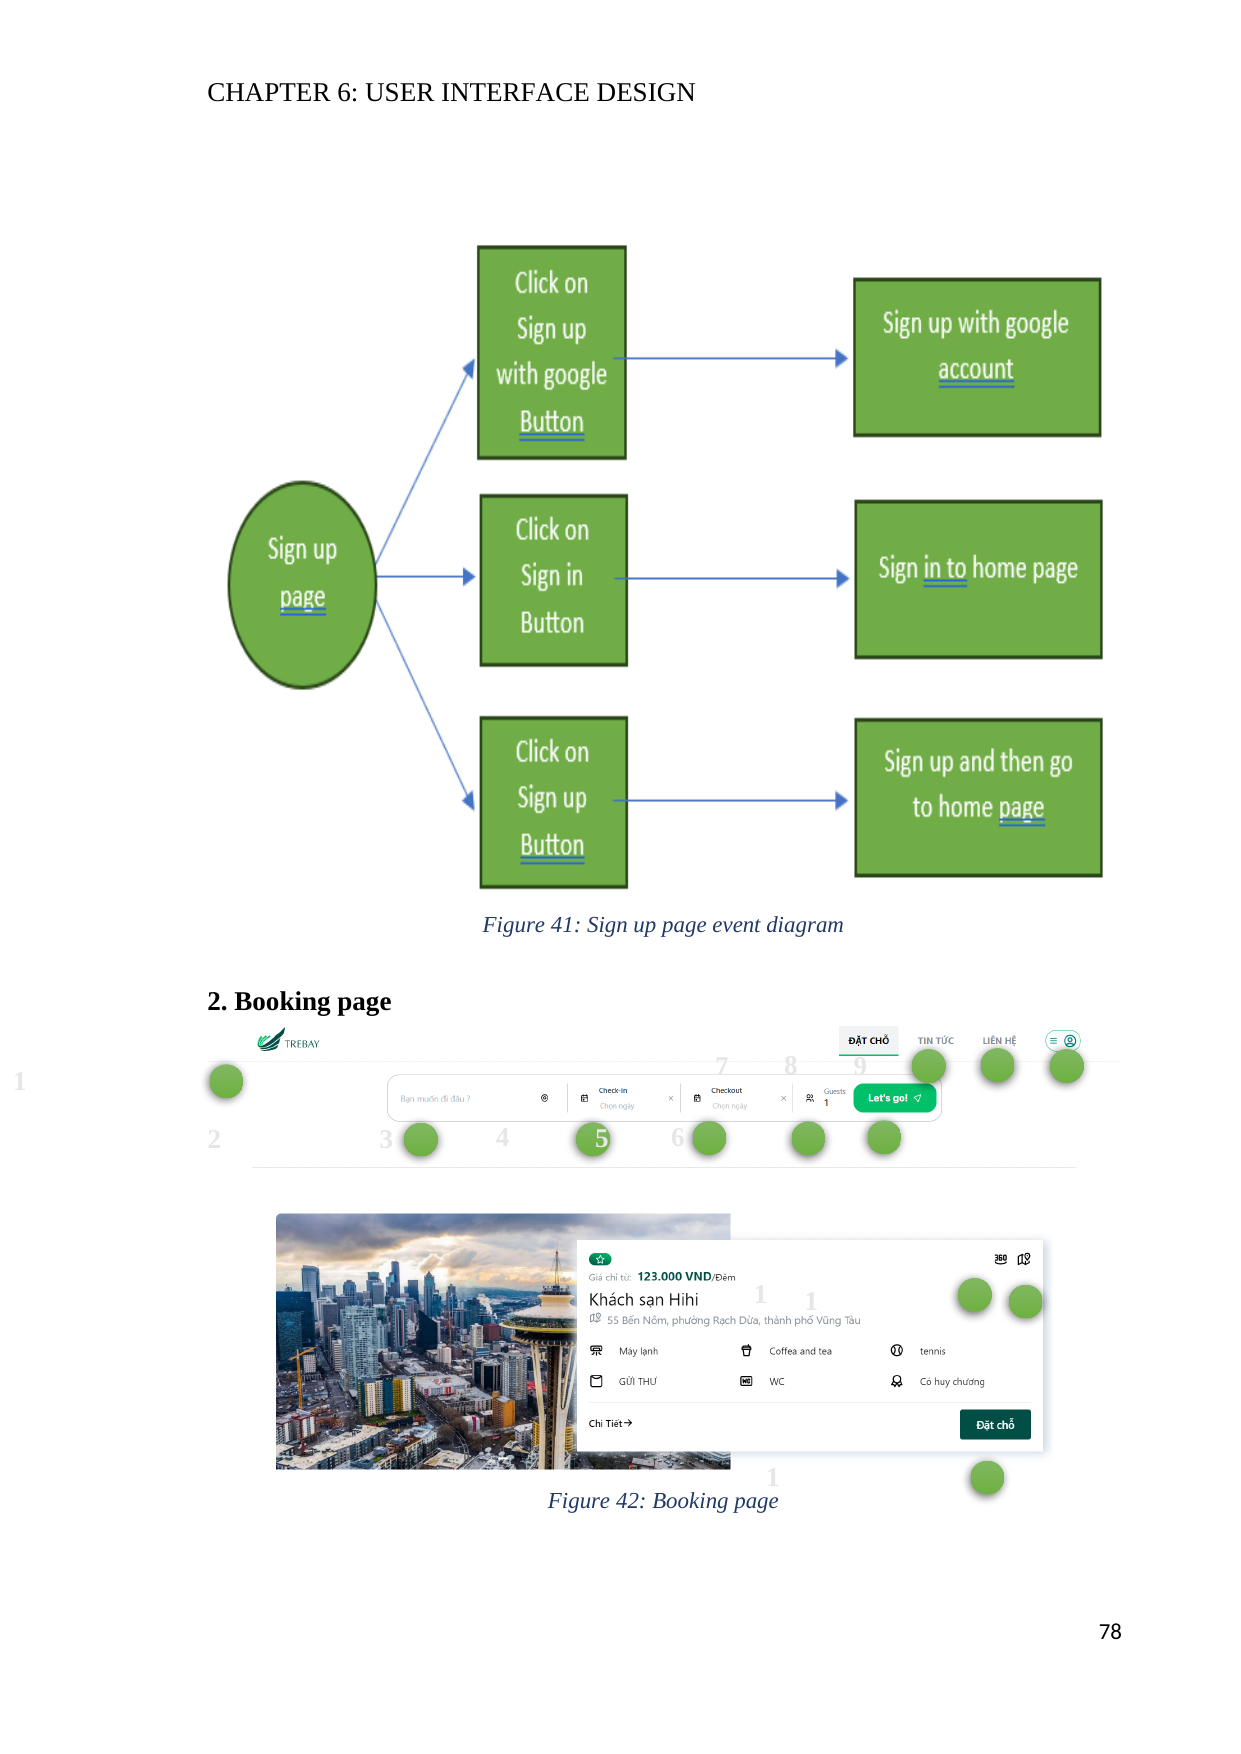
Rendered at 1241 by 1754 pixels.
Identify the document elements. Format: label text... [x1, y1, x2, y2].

picture [207, 207, 1122, 895]
text Figure 41: Sign up page event diagram [207, 911, 1122, 937]
text Figure 42: Booking page [207, 1487, 1122, 1514]
text 2. Booking page [207, 985, 1049, 1017]
picture [207, 1021, 1119, 1471]
